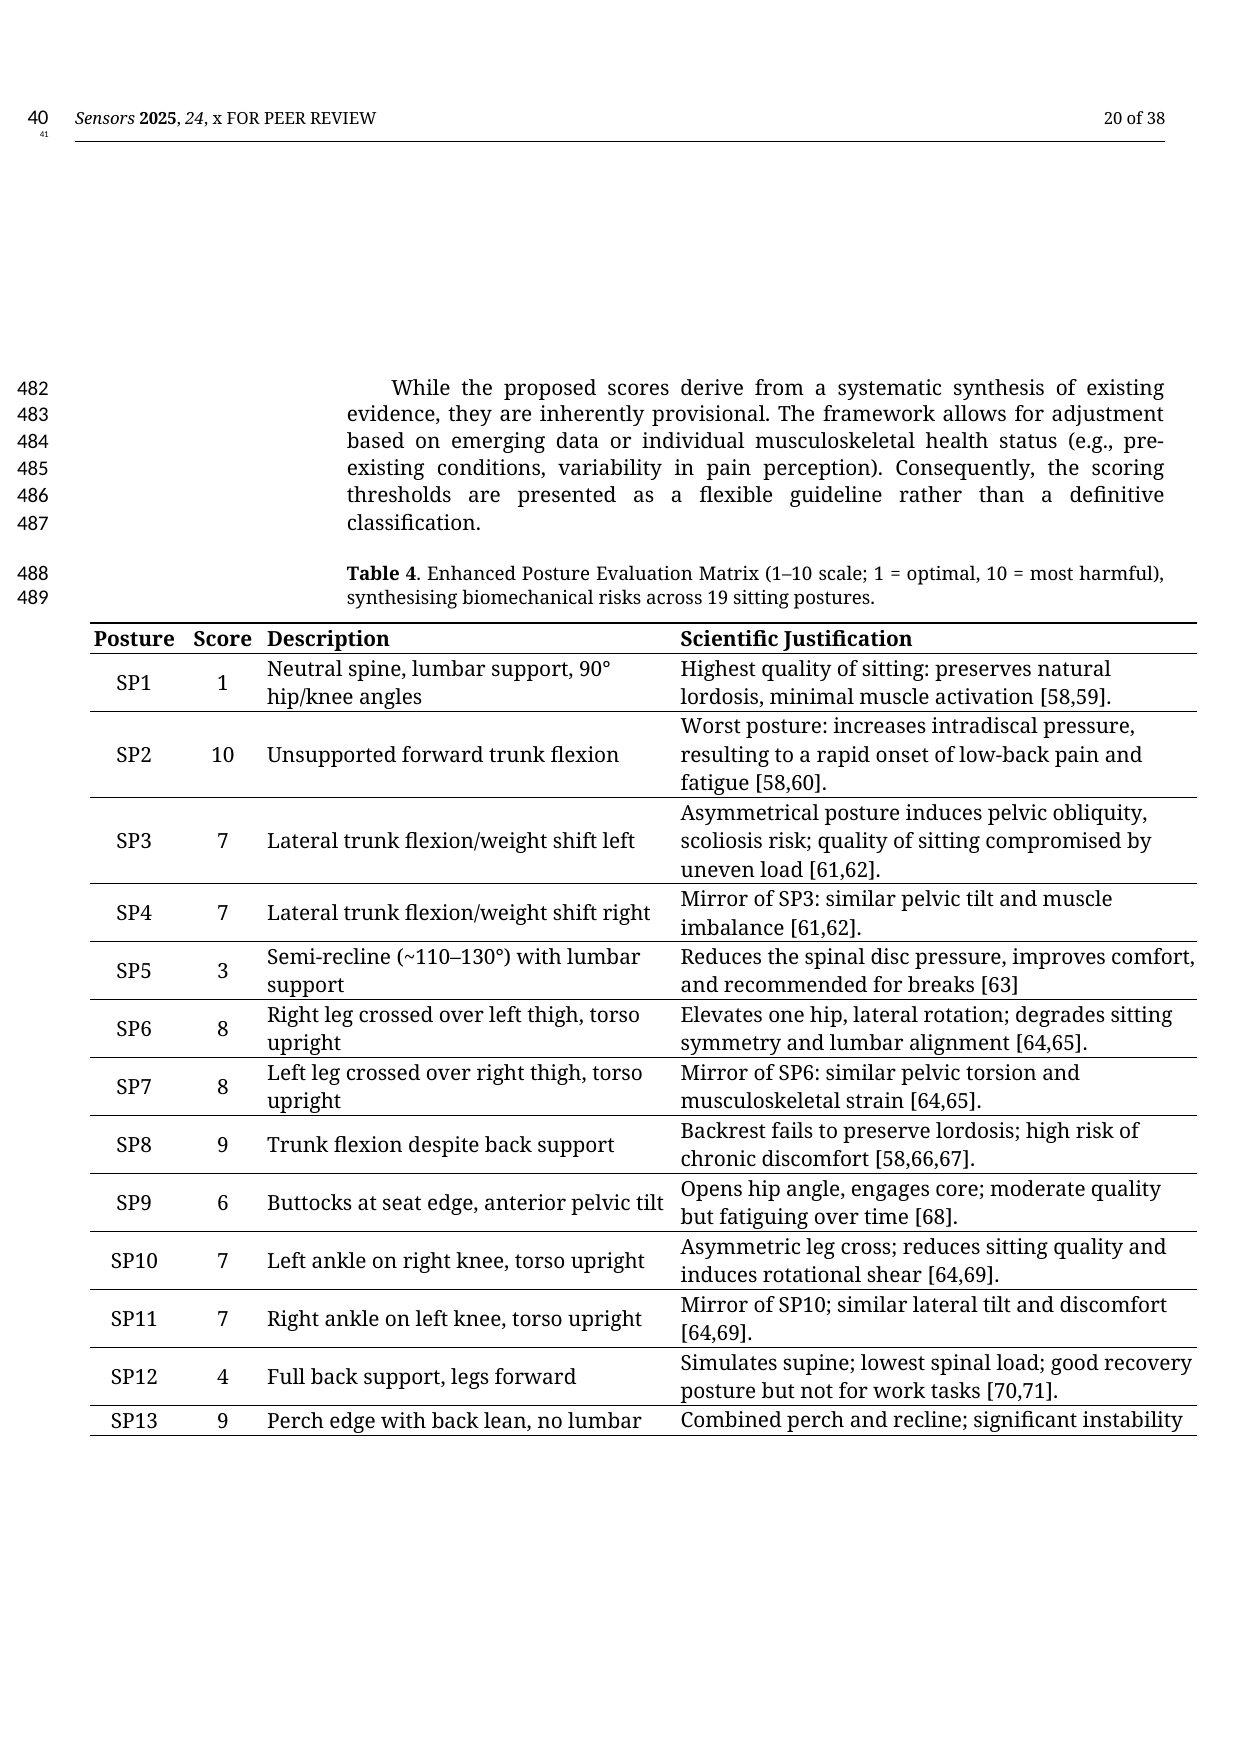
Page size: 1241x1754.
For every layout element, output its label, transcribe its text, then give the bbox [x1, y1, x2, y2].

table_cell Left ankle on right knee, torso upright [267, 1232, 680, 1289]
table_cell Elevates one hip, lateral rotation; degrades sitting symmetry and lumbar alignment [64,65]. [680, 1000, 1197, 1057]
table_header Posture [90, 624, 178, 653]
table_cell Neutral spine, lumbar support, 90° hip/knee angles [267, 654, 680, 711]
table_cell Semi-recline (~110–130°) with lumbar support [267, 942, 680, 999]
table_cell 8 [178, 1058, 267, 1115]
table_cell SP4 [90, 884, 178, 941]
table_cell 7 [178, 884, 267, 941]
table_cell 9 [178, 1406, 267, 1435]
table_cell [267, 1406, 680, 1435]
table_cell SP3 [90, 798, 178, 883]
table_cell Asymmetric leg cross; reduces sitting quality and induces rotational shear [64,69]. [680, 1232, 1197, 1289]
table_cell 4 [178, 1348, 267, 1404]
table_cell Unsupported forward trunk flexion [267, 712, 680, 797]
table_cell SP6 [90, 1000, 178, 1057]
table_cell 1 [178, 654, 267, 711]
table_cell Backrest fails to preserve lordosis; high risk of chronic discomfort [58,66,67]. [680, 1116, 1197, 1173]
table_cell 8 [178, 1000, 267, 1057]
table_cell 7 [178, 1290, 267, 1347]
table_cell Trunk flexion despite back support [267, 1116, 680, 1173]
table_cell SP13 [90, 1406, 178, 1435]
text While the proposed scores derive from a systematic synthesis of existing evidence, they are inherently provisional. The framework allows for adjustment based on emerging data or individual musculoskeletal health status (e.g., pre-existing conditions, variability in pain perception). Consequently, the scoring thresholds are presented as a flexible guideline rather than a definitive classification. [347, 374, 1165, 536]
table_cell SP12 [90, 1348, 178, 1404]
table_cell Worst posture: increases intradiscal pressure, resulting to a rapid onset of low-back pain and fatigue [58,60]. [680, 712, 1197, 797]
table_cell Right leg crossed over left thigh, torso upright [267, 1000, 680, 1057]
table_cell Lateral trunk flexion/weight shift right [267, 884, 680, 941]
table_cell SP5 [90, 942, 178, 999]
table_cell 7 [178, 1232, 267, 1289]
table_cell 10 [178, 712, 267, 797]
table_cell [680, 1406, 1197, 1435]
table_cell SP10 [90, 1232, 178, 1289]
table_cell Mirror of SP3: similar pelvic tilt and muscle imbalance [61,62]. [680, 884, 1197, 941]
table_cell SP7 [90, 1058, 178, 1115]
table_cell Full back support, legs forward [267, 1348, 680, 1404]
table_cell Mirror of SP6: similar pelvic torsion and musculoskeletal strain [64,65]. [680, 1058, 1197, 1115]
table_cell SP2 [90, 712, 178, 797]
table_cell Asymmetrical posture induces pelvic obliquity, scoliosis risk; quality of sitting compromised by uneven load [61,62]. [680, 798, 1197, 883]
table_cell Lateral trunk flexion/weight shift left [267, 798, 680, 883]
table_header Scientific Justification [680, 624, 1197, 653]
table_cell Right ankle on left knee, torso upright [267, 1290, 680, 1347]
table_cell SP11 [90, 1290, 178, 1347]
table_cell Left leg crossed over right thigh, torso upright [267, 1058, 680, 1115]
table_cell SP9 [90, 1174, 178, 1231]
table_cell Opens hip angle, engages core; moderate quality but fatiguing over time [68]. [680, 1174, 1197, 1231]
table_cell 6 [178, 1174, 267, 1231]
table_cell 9 [178, 1116, 267, 1173]
table_header Description [267, 624, 680, 653]
table_cell Buttocks at seat edge, anterior pelvic tilt [267, 1174, 680, 1231]
text Table 4. Enhanced Posture Evaluation Matrix (1–10 scale; 1 = optimal, 10 = most harmful), synthesising biomechanical risks across 19 sitting postures. [347, 561, 1165, 609]
table_cell Mirror of SP10; similar lateral tilt and discomfort [64,69]. [680, 1290, 1197, 1347]
table_cell SP1 [90, 654, 178, 711]
table_cell 7 [178, 798, 267, 883]
table_header Score [178, 624, 267, 653]
table_cell Reduces the spinal disc pressure, improves comfort, and recommended for breaks [63] [680, 942, 1197, 999]
table_cell Highest quality of sitting: preserves natural lordosis, minimal muscle activation [58,59]. [680, 654, 1197, 711]
table_cell 3 [178, 942, 267, 999]
table_cell Simulates supine; lowest spinal load; good recovery posture but not for work tasks [70,71]. [680, 1348, 1197, 1404]
table_cell SP8 [90, 1116, 178, 1173]
